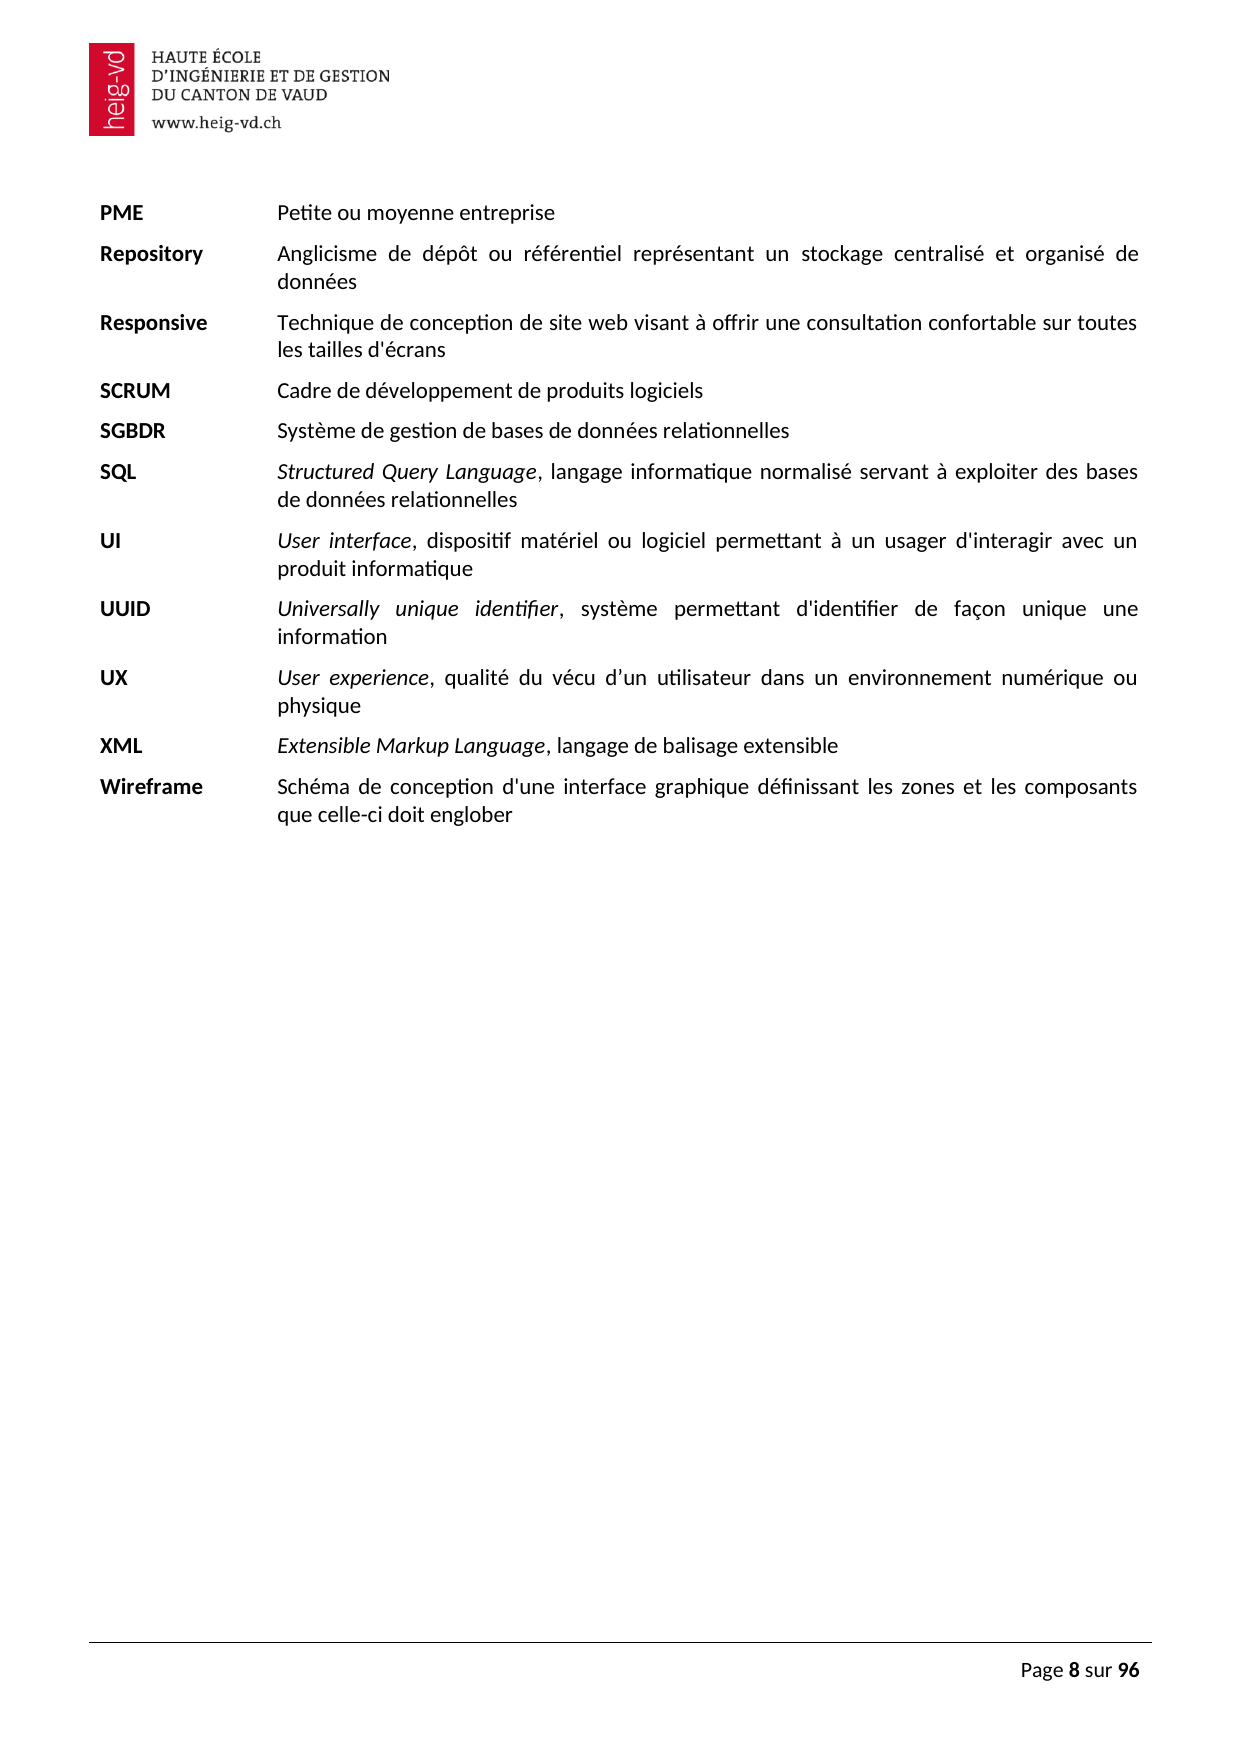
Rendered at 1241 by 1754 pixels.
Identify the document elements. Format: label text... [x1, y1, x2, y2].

table_cell Responsive [89, 308, 266, 376]
table_cell UX [89, 663, 266, 731]
table_cell User interface, dispositif matériel ou logiciel permettant à un usager d'interagir avec un produit informatique [266, 526, 1151, 594]
table_cell Schéma de conception d'une interface graphique définissant les zones et les composants que celle-ci doit englober [266, 772, 1151, 840]
table_cell Petite ou moyenne entreprise [266, 199, 1151, 239]
table_cell SCRUM [89, 376, 266, 417]
table_cell Anglicisme de dépôt ou référentiel représentant un stockage centralisé et organisé de données [266, 239, 1151, 308]
table_cell SQL [89, 457, 266, 526]
table_cell Technique de conception de site web visant à offrir une consultation confortable sur toutes les tailles d'écrans [266, 308, 1151, 376]
table_cell Structured Query Language, langage informatique normalisé servant à exploiter des bases de données relationnelles [266, 457, 1151, 526]
picture [89, 43, 389, 136]
table_cell SGBDR [89, 417, 266, 457]
table_cell Cadre de développement de produits logiciels [266, 376, 1151, 417]
table_cell Repository [89, 239, 266, 308]
table_cell Universally unique identifier, système permettant d'identifier de façon unique une information [266, 594, 1151, 663]
table_cell PME [89, 199, 266, 239]
table_cell XML [89, 731, 266, 772]
table_cell Wireframe [89, 772, 266, 840]
table_cell Extensible Markup Language, langage de balisage extensible [266, 731, 1151, 772]
table_cell Système de gestion de bases de données relationnelles [266, 417, 1151, 457]
table_cell UUID [89, 594, 266, 663]
table_cell User experience, qualité du vécu d’un utilisateur dans un environnement numérique ou physique [266, 663, 1151, 731]
table_cell UI [89, 526, 266, 594]
